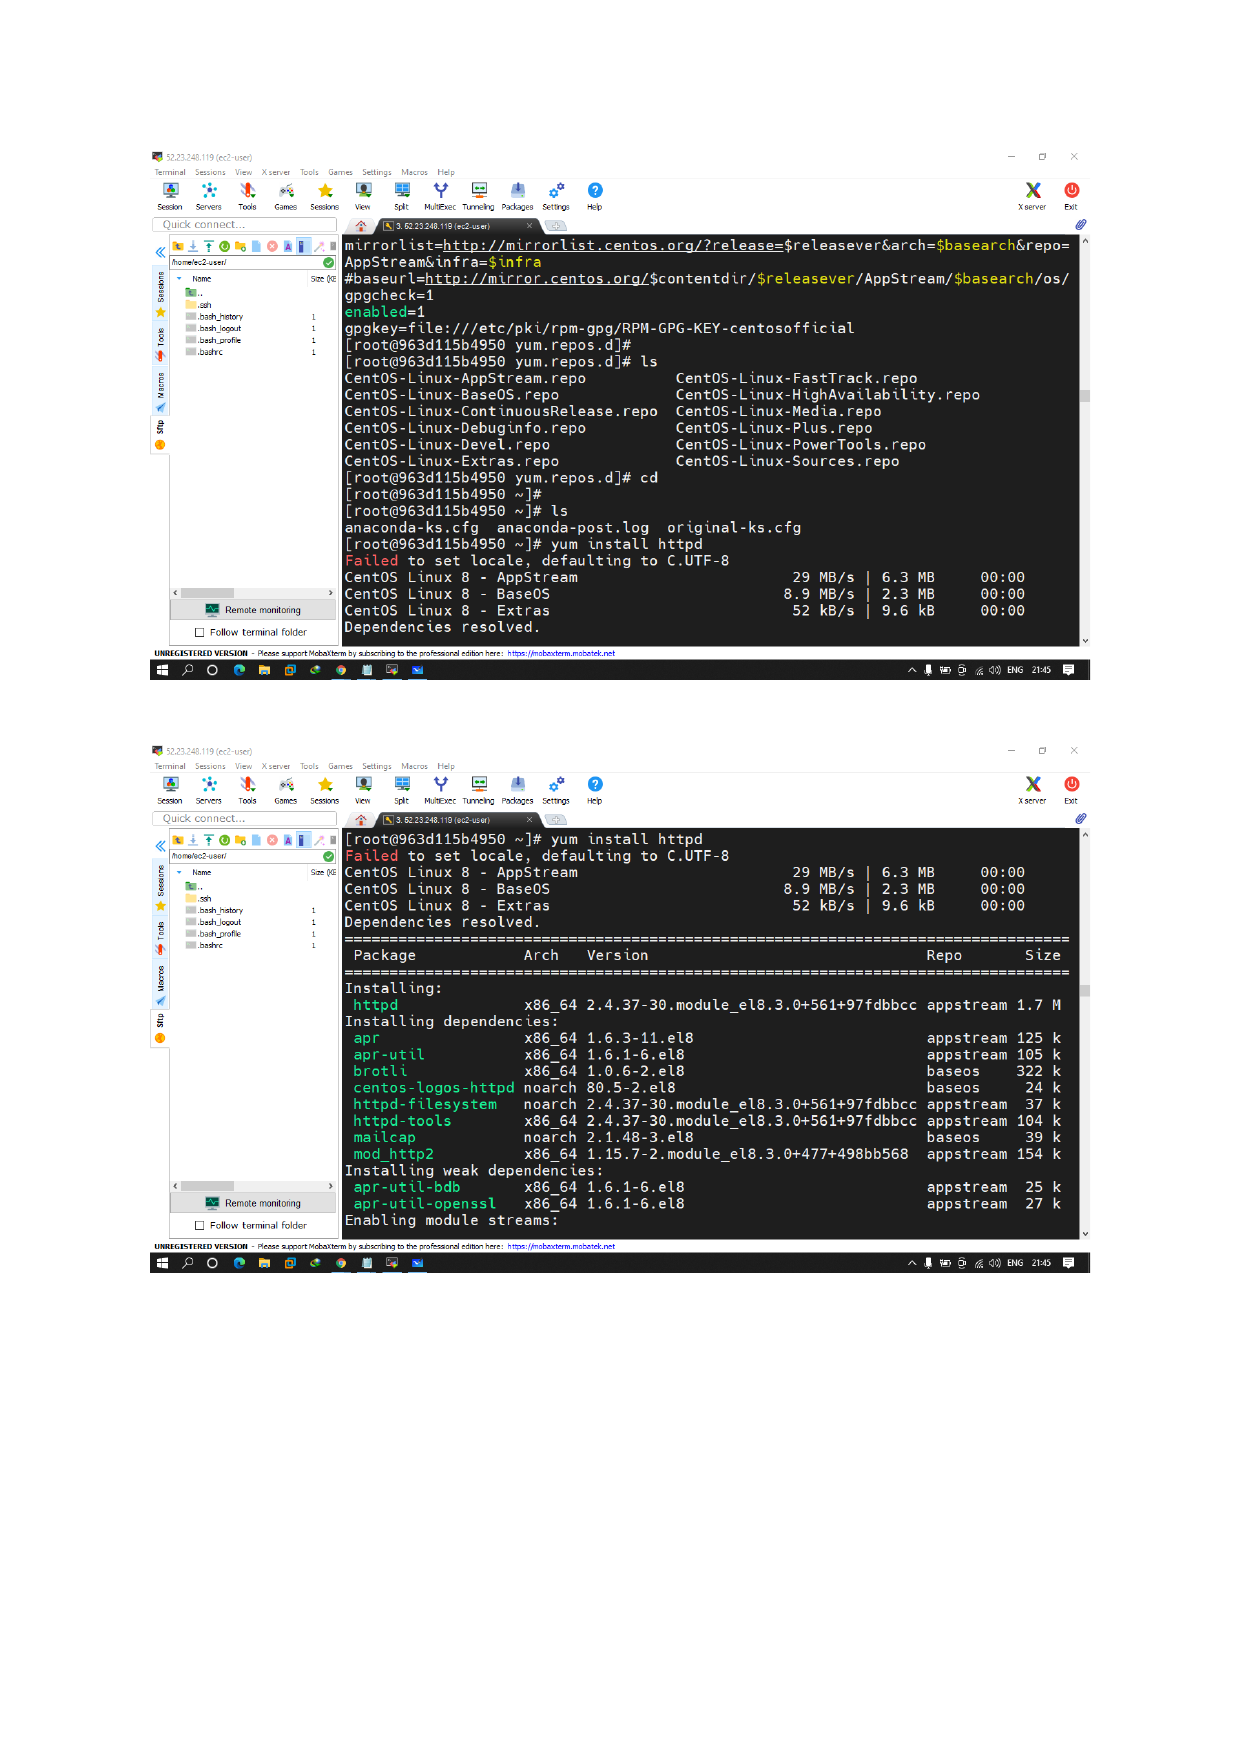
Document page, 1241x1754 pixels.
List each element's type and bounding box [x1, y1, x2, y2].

picture [150, 150, 1091, 680]
picture [150, 743, 1091, 1273]
